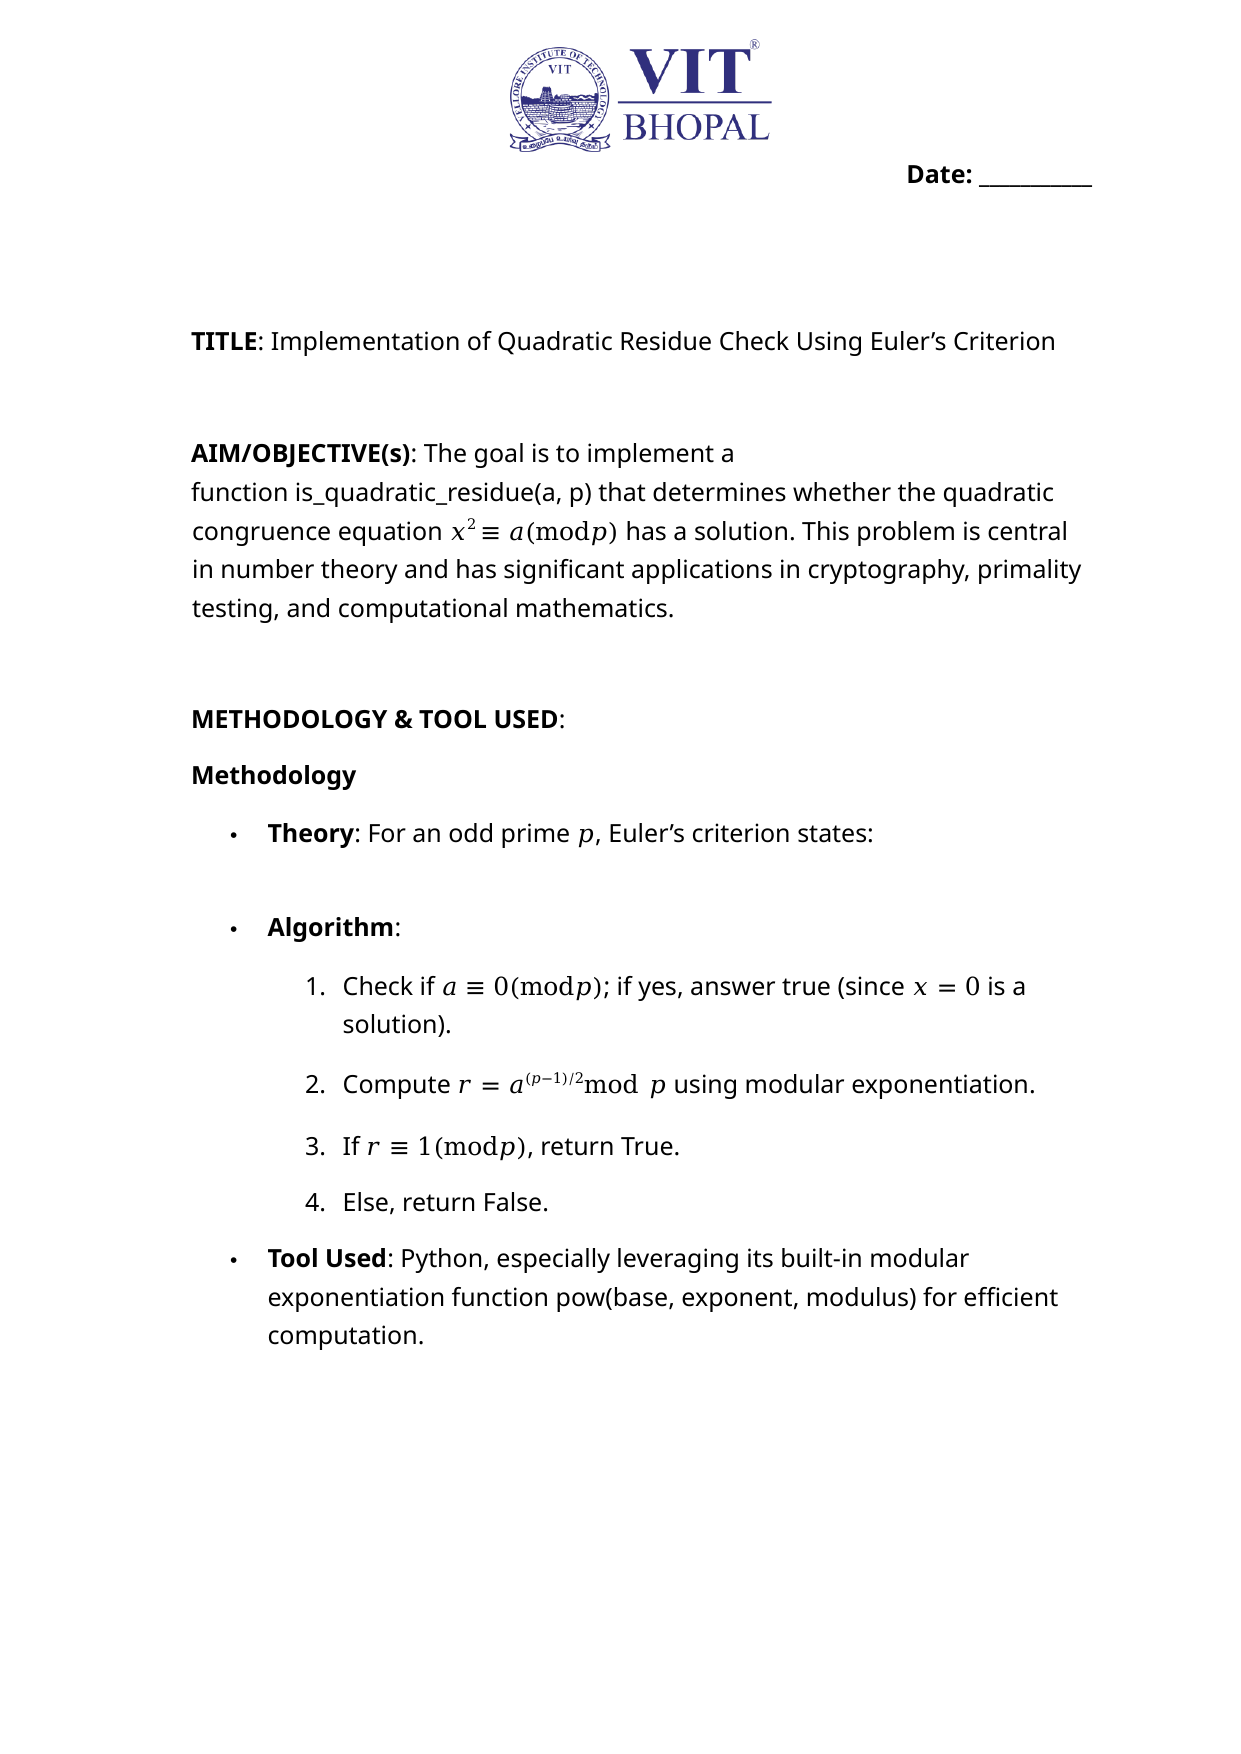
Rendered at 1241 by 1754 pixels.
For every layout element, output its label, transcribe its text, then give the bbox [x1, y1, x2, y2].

list Theory: For an odd prime 𝑝, Euler’s criterion states: [230, 816, 1090, 849]
list Tool Used: Python, especially leveraging its built-in modular exponentiation function pow(base, exponent, modulus) for efficient computation. [230, 1241, 1090, 1352]
list Else, return False. [305, 1185, 1090, 1219]
text Methodology [191, 757, 1187, 792]
text TITLE: Implementation of Quadratic Residue Check Using Euler’s Criterion [191, 324, 1090, 358]
text AIM/OBJECTIVE(s): The goal is to implement a [191, 436, 1090, 470]
list Compute 𝑟 = 𝑎(𝑝−1)/2mod 𝑝 using modular exponentiation. [305, 1067, 1090, 1101]
picture [509, 39, 772, 152]
list Algorithm: [230, 910, 1090, 944]
list If 𝑟 ≡ 1(mod𝑝), return True. [305, 1129, 1090, 1163]
list Check if 𝑎 ≡ 0(mod𝑝); if yes, answer true (since 𝑥 = 0 is a solution). [305, 969, 1090, 1041]
text function is_quadratic_residue(a, p) that determines whether the quadratic congruence equation 𝑥2 ≡ 𝑎(mod𝑝) has a solution. This problem is central in number theory and has significant applications in cryptography, primality testing, and computational mathematics. [191, 475, 1090, 624]
text METHODOLOGY & TOOL USED: [191, 702, 1187, 736]
text Date: ___________ [192, 157, 1092, 191]
